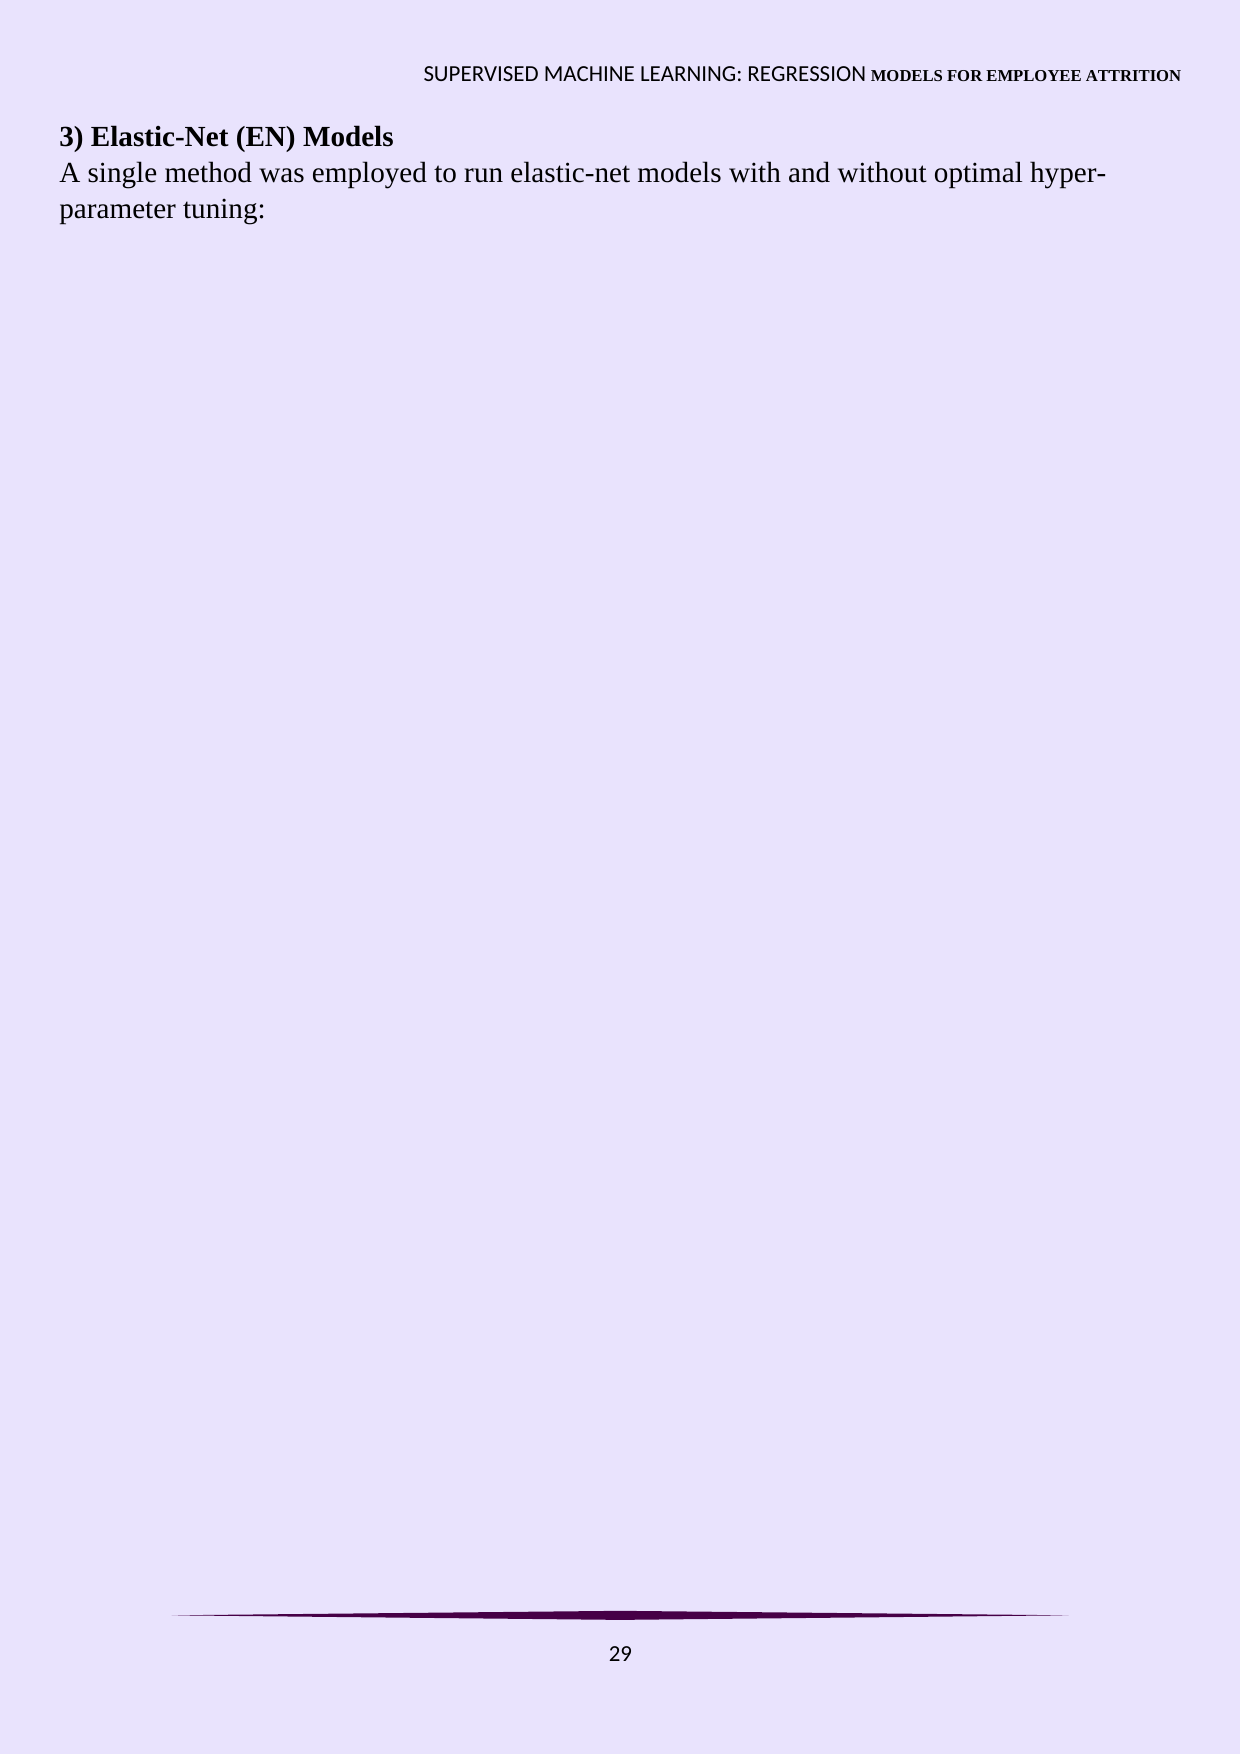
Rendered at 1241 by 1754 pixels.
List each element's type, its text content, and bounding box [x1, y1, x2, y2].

subtitle 3) Elastic-Net (EN) Models [59, 119, 1181, 153]
text A single method was employed to run elastic-net models with and without optimal hyper-parameter tuning: [59, 155, 1181, 225]
